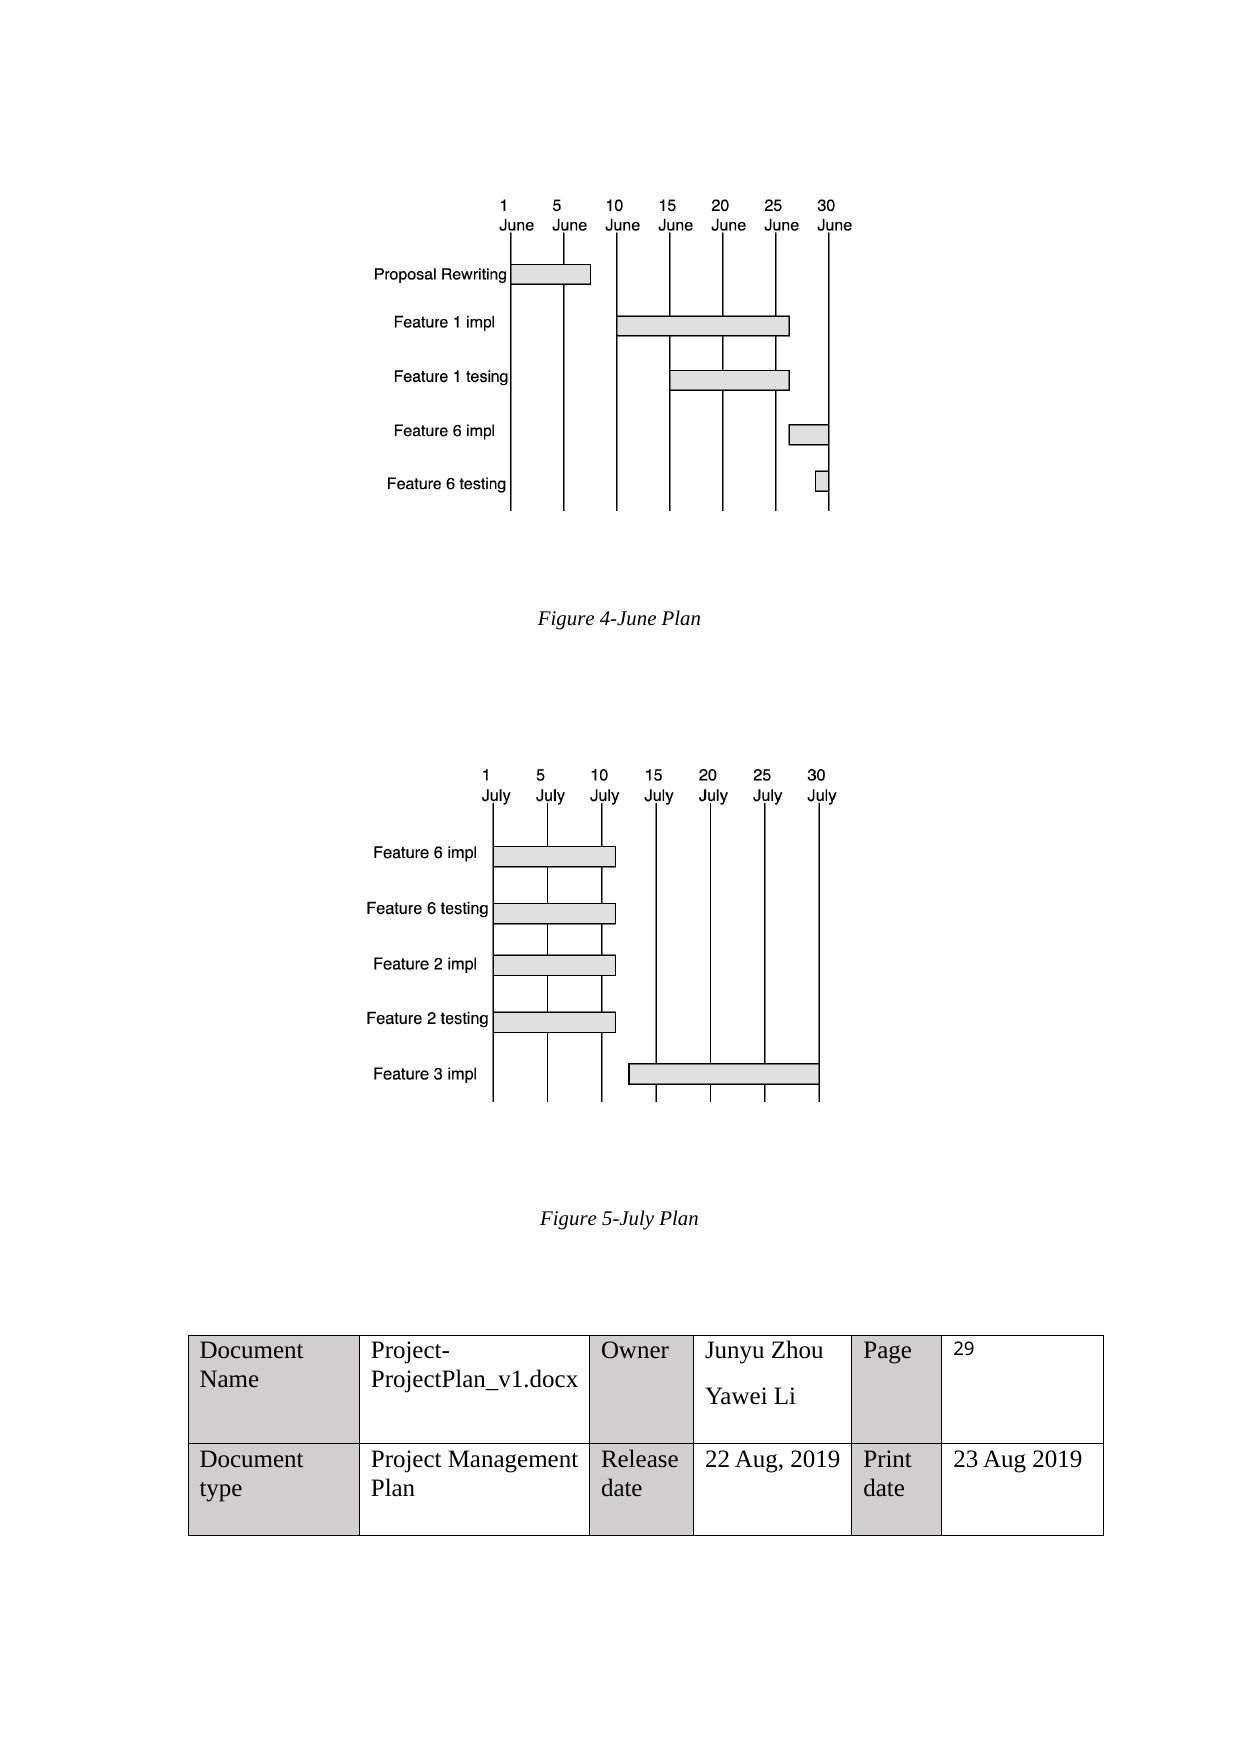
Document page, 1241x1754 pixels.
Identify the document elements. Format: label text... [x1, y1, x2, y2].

text Figure 5-July Plan [187, 1201, 1053, 1235]
picture [335, 162, 905, 561]
text Figure 4-June Plan [187, 601, 1053, 635]
picture [332, 728, 908, 1149]
